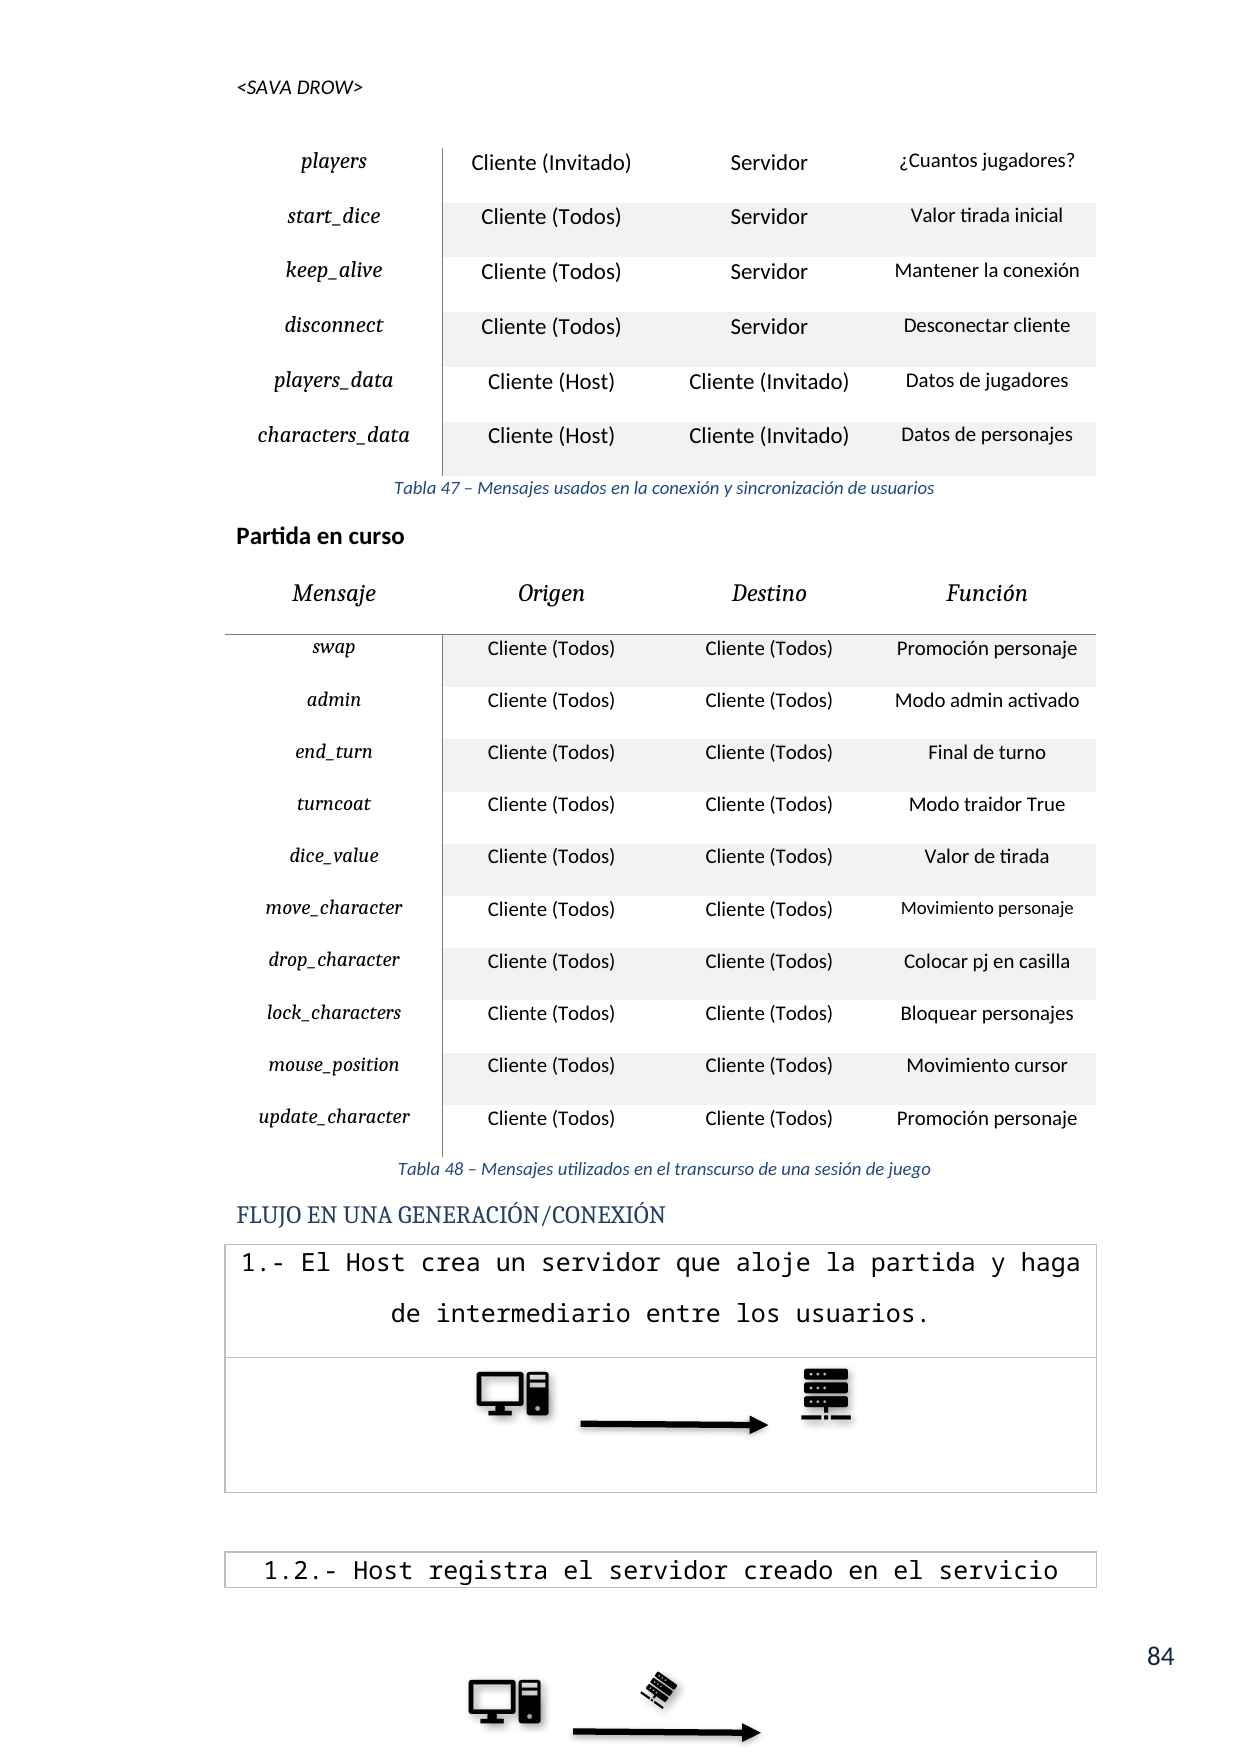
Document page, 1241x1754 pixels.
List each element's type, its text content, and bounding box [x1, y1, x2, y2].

table_cell Cliente (Todos) [660, 687, 878, 739]
table_cell Cliente (Todos) [660, 844, 878, 896]
table_cell drop_character [225, 948, 442, 1000]
table_cell Cliente (Todos) [443, 1000, 660, 1052]
table_cell Modo admin activado [878, 687, 1096, 739]
table_cell Cliente (Invitado) [660, 367, 878, 422]
table_cell end_turn [225, 739, 442, 792]
table_cell Movimiento personaje [878, 896, 1096, 948]
table_cell Servidor [660, 312, 878, 367]
picture [467, 1664, 542, 1739]
table_cell Cliente (Todos) [443, 312, 660, 367]
table_cell mouse_position [225, 1053, 442, 1105]
table_cell Promoción personaje [878, 635, 1096, 687]
table_cell Cliente (Invitado) [443, 148, 660, 202]
table_cell Mantener la conexión [878, 257, 1096, 312]
table_cell swap [225, 635, 442, 687]
table_cell Final de turno [878, 739, 1096, 792]
table_cell players_data [225, 367, 442, 422]
table_header 1.- El Host crea un servidor que aloje la partida y haga de intermediario entre los usuarios. [226, 1245, 1096, 1357]
table_cell Cliente (Todos) [660, 792, 878, 844]
picture [635, 1665, 684, 1714]
table_cell Cliente (Todos) [443, 844, 660, 896]
table_cell Promoción personaje [878, 1105, 1096, 1157]
table_cell Cliente (Todos) [443, 792, 660, 844]
table_cell Cliente (Todos) [443, 687, 660, 739]
table_cell Cliente (Todos) [660, 1105, 878, 1157]
table_header Función [878, 579, 1096, 634]
table_cell [226, 1358, 1096, 1492]
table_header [226, 1553, 1096, 1587]
table_cell admin [225, 687, 442, 739]
table_cell Cliente (Todos) [660, 948, 878, 1000]
text Partida en curso [236, 520, 1092, 551]
table_cell Cliente (Todos) [443, 896, 660, 948]
table_cell Cliente (Todos) [660, 896, 878, 948]
table_cell characters_data [225, 422, 442, 476]
table_header Origen [443, 579, 660, 634]
table_header Destino [660, 579, 878, 634]
table_cell players [225, 148, 442, 202]
table_cell Bloquear personajes [878, 1000, 1096, 1052]
table_cell Servidor [660, 148, 878, 202]
table_header Mensaje [225, 579, 443, 634]
table_cell dice_value [225, 844, 442, 896]
table_cell Servidor [660, 257, 878, 312]
table_cell Cliente (Todos) [443, 1105, 660, 1157]
table_cell Valor tirada inicial [878, 203, 1096, 257]
table_cell Cliente (Todos) [443, 739, 660, 792]
table_cell Desconectar cliente [878, 312, 1096, 367]
table_cell Cliente (Todos) [443, 203, 660, 257]
table_cell Cliente (Todos) [443, 257, 660, 312]
table_cell Cliente (Host) [443, 367, 660, 422]
table_cell Colocar pj en casilla [878, 948, 1096, 1000]
table_cell update_character [225, 1105, 442, 1157]
table_cell Modo traidor True [878, 792, 1096, 844]
subtitle FLUJO EN UNA GENERACIÓN/CONEXIÓN [236, 1201, 1092, 1229]
table_cell disconnect [225, 312, 442, 367]
table_cell Cliente (Todos) [443, 948, 660, 1000]
table_cell Cliente (Todos) [660, 1053, 878, 1105]
table_cell move_character [225, 896, 442, 948]
table_cell turncoat [225, 792, 442, 844]
table_cell Valor de tirada [878, 844, 1096, 896]
table_cell Cliente (Invitado) [660, 422, 878, 476]
table_cell Cliente (Todos) [443, 1053, 660, 1105]
table_cell Datos de personajes [878, 422, 1096, 476]
table_cell lock_characters [225, 1000, 442, 1052]
table_cell keep_alive [225, 257, 442, 312]
table_cell Cliente (Todos) [660, 635, 878, 687]
table_cell Cliente (Host) [443, 422, 660, 476]
table_cell Cliente (Todos) [660, 1000, 878, 1052]
table_cell Datos de jugadores [878, 367, 1096, 422]
table_cell Movimiento cursor [878, 1053, 1096, 1105]
table_cell Cliente (Todos) [660, 739, 878, 792]
table_cell start_dice [225, 203, 442, 257]
table_cell Servidor [660, 203, 878, 257]
table_cell ¿Cuantos jugadores? [878, 148, 1096, 202]
table_cell Cliente (Todos) [443, 635, 660, 687]
